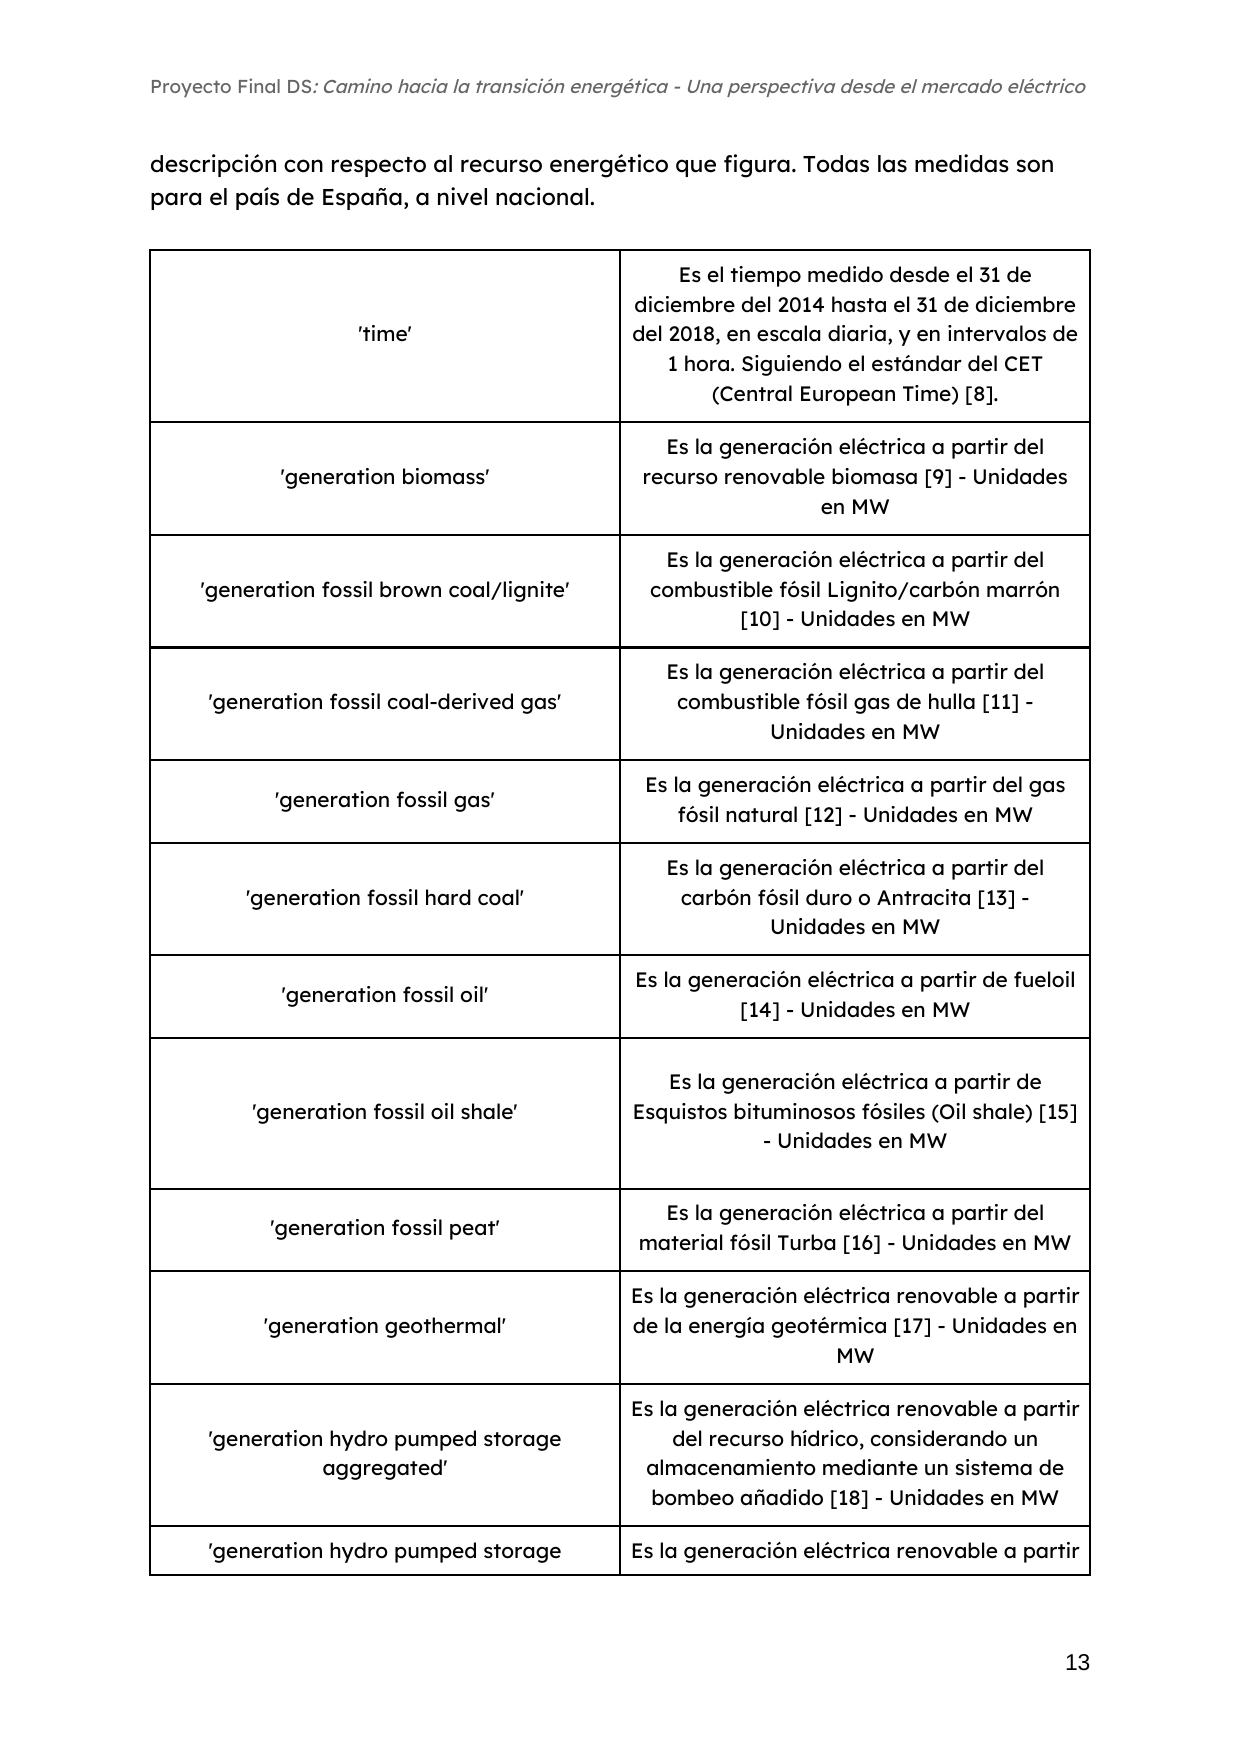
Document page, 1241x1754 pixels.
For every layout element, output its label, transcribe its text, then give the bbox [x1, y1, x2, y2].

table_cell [621, 1527, 1089, 1574]
table_cell 'generation geothermal' [151, 1272, 619, 1383]
table_cell Es la generación eléctrica renovable a partir del recurso hídrico, considerando un almacenamiento mediante un sistema de bombeo añadido [18] - Unidades en MW [621, 1385, 1089, 1525]
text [150, 150, 1090, 212]
table_cell Es la generación eléctrica a partir del combustible fósil gas de hulla [11] - Unidades en MW [621, 649, 1089, 759]
table_cell Es la generación eléctrica a partir del recurso renovable biomasa [9] - Unidades en MW [621, 423, 1089, 534]
table_header Es el tiempo medido desde el 31 de diciembre del 2014 hasta el 31 de diciembre del 2018, en escala diaria, y en intervalos de 1 hora. Siguiendo el estándar del CET (Central European Time) [8]. [621, 251, 1089, 421]
table_cell 'generation fossil coal-derived gas' [151, 649, 619, 759]
table_cell Es la generación eléctrica a partir del carbón fósil duro o Antracita [13] - Unidades en MW [621, 844, 1089, 954]
table_cell 'generation fossil oil shale' [151, 1039, 619, 1187]
table_cell 'generation biomass' [151, 423, 619, 534]
table_cell Es la generación eléctrica renovable a partir de la energía geotérmica [17] - Unidades en MW [621, 1272, 1089, 1383]
table_cell 'generation fossil oil' [151, 956, 619, 1037]
table_cell Es la generación eléctrica a partir del material fósil Turba [16] - Unidades en MW [621, 1190, 1089, 1270]
table_cell 'generation fossil gas' [151, 761, 619, 842]
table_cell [151, 1527, 619, 1574]
table_cell Es la generación eléctrica a partir de fueloil [14] - Unidades en MW [621, 956, 1089, 1037]
table_cell 'generation fossil hard coal' [151, 844, 619, 954]
table_cell Es la generación eléctrica a partir del gas fósil natural [12] - Unidades en MW [621, 761, 1089, 842]
table_cell Es la generación eléctrica a partir del combustible fósil Lignito/carbón marrón [10] - Unidades en MW [621, 536, 1089, 646]
table_cell Es la generación eléctrica a partir de Esquistos bituminosos fósiles (Oil shale) [15] - Unidades en MW [621, 1039, 1089, 1187]
table_cell 'generation fossil brown coal/lignite' [151, 536, 619, 646]
table_cell 'generation hydro pumped storage aggregated' [151, 1385, 619, 1525]
table_cell 'generation fossil peat' [151, 1190, 619, 1270]
table_header 'time' [151, 251, 619, 421]
